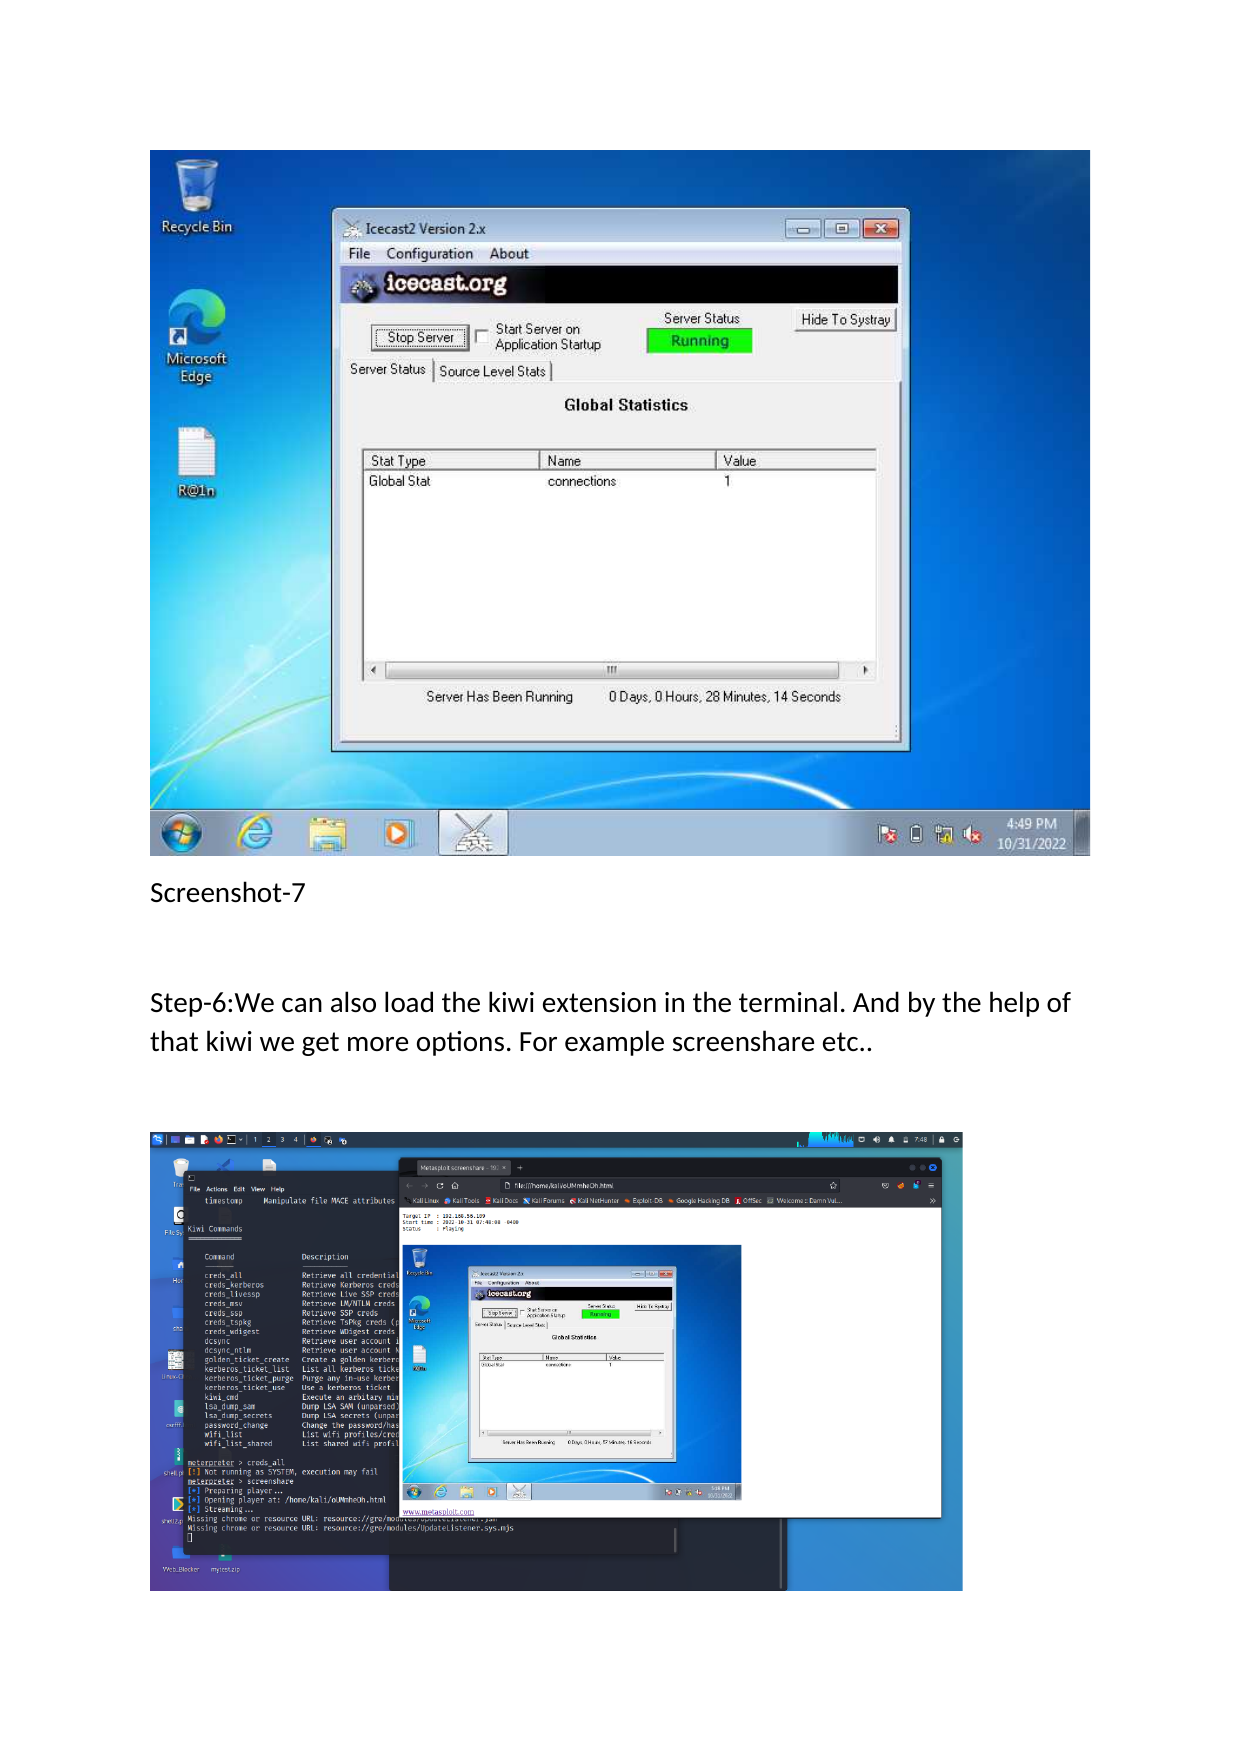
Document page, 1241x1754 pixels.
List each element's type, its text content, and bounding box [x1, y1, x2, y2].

text Step-6:We can also load the kiwi extension in the terminal. And by the help of that kiwi we get more options. For example screenshare etc.. [150, 984, 1090, 1058]
text Screenshot-7 [150, 874, 1090, 910]
picture [150, 1132, 963, 1591]
picture [150, 150, 1091, 856]
